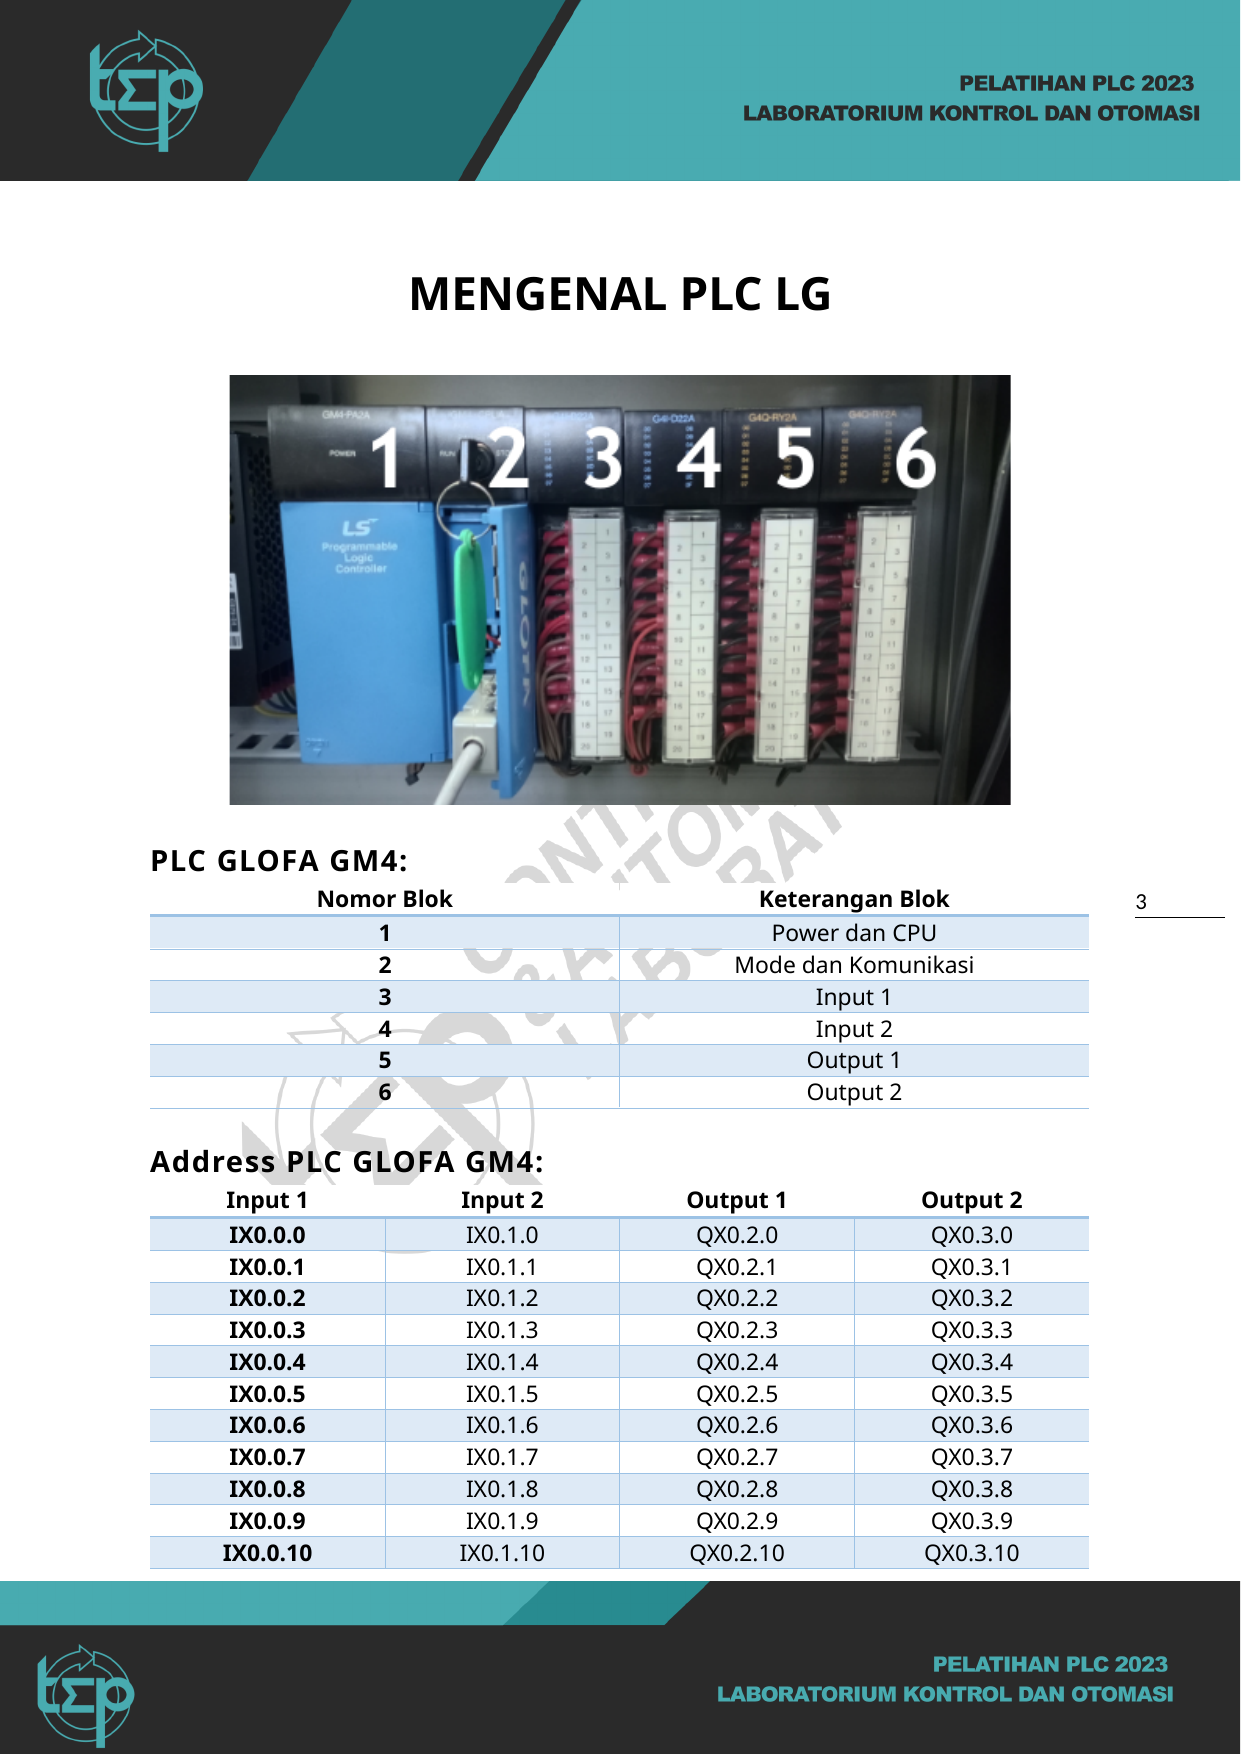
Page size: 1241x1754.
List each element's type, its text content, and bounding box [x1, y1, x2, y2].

table_cell QX0.3.1 [855, 1251, 1089, 1282]
table_cell 6 [150, 1077, 619, 1107]
table_cell IX0.0.1 [150, 1251, 385, 1282]
table_cell QX0.3.9 [855, 1505, 1089, 1536]
table_cell QX0.3.6 [855, 1410, 1089, 1441]
table_header Output 2 [854, 1185, 1089, 1216]
table_cell IX0.0.5 [150, 1378, 385, 1409]
table_cell IX0.1.5 [386, 1378, 619, 1409]
table_header Keterangan Blok [620, 883, 1089, 914]
table_cell IX0.0.7 [150, 1442, 385, 1472]
table_cell QX0.2.8 [620, 1474, 854, 1504]
table_cell 5 [150, 1045, 619, 1076]
subtitle PLC GLOFA GM4: [150, 840, 1090, 880]
table_cell 4 [150, 1013, 619, 1044]
table_cell IX0.1.1 [386, 1251, 619, 1282]
table_cell IX0.0.4 [150, 1346, 385, 1377]
table_cell QX0.2.4 [620, 1346, 854, 1377]
picture [0, 1581, 1241, 1754]
table_cell QX0.2.3 [620, 1315, 854, 1345]
table_cell 2 [150, 950, 619, 980]
table_cell IX0.1.3 [386, 1315, 619, 1345]
picture [0, 0, 1241, 181]
subtitle MENGENAL PLC LG [150, 261, 1090, 324]
table_cell QX0.3.10 [855, 1537, 1089, 1568]
table_cell IX0.1.9 [386, 1505, 619, 1536]
table_cell IX0.0.6 [150, 1410, 385, 1441]
table_cell IX0.1.2 [386, 1283, 619, 1314]
table_cell QX0.2.7 [620, 1442, 854, 1472]
table_cell IX0.0.3 [150, 1315, 385, 1345]
picture [229, 375, 1011, 805]
table_cell QX0.2.6 [620, 1410, 854, 1441]
table_cell QX0.3.8 [855, 1474, 1089, 1504]
table_cell Output 2 [620, 1077, 1089, 1107]
table_cell Input 2 [620, 1013, 1089, 1044]
subtitle Address PLC GLOFA GM4: [150, 1142, 1090, 1181]
table_cell IX0.0.0 [150, 1219, 385, 1250]
table_cell Power dan CPU [620, 917, 1089, 948]
table_cell IX0.1.10 [386, 1537, 619, 1568]
table_cell QX0.2.5 [620, 1378, 854, 1409]
table_cell 3 [150, 981, 619, 1012]
table_cell IX0.0.10 [150, 1537, 385, 1568]
table_cell QX0.2.1 [620, 1251, 854, 1282]
table_cell Mode dan Komunikasi [620, 950, 1089, 980]
table_cell IX0.1.0 [386, 1219, 619, 1250]
table_cell QX0.2.10 [620, 1537, 854, 1568]
table_header Input 1 [150, 1185, 385, 1216]
table_cell QX0.3.3 [855, 1315, 1089, 1345]
table_header Input 2 [385, 1185, 619, 1216]
table_cell IX0.0.9 [150, 1505, 385, 1536]
table_cell QX0.2.2 [620, 1283, 854, 1314]
table_cell 1 [150, 917, 619, 948]
table_cell IX0.0.8 [150, 1474, 385, 1504]
table_cell QX0.2.0 [620, 1219, 854, 1250]
table_cell QX0.3.7 [855, 1442, 1089, 1472]
table_cell IX0.1.6 [386, 1410, 619, 1441]
table_header Nomor Blok [150, 883, 619, 914]
table_cell IX0.1.7 [386, 1442, 619, 1472]
table_cell QX0.2.9 [620, 1505, 854, 1536]
table_cell QX0.3.4 [855, 1346, 1089, 1377]
table_cell IX0.1.8 [386, 1474, 619, 1504]
table_cell Output 1 [620, 1045, 1089, 1076]
table_cell QX0.3.2 [855, 1283, 1089, 1314]
table_cell IX0.0.2 [150, 1283, 385, 1314]
table_cell IX0.1.4 [386, 1346, 619, 1377]
table_cell Input 1 [620, 981, 1089, 1012]
table_cell QX0.3.5 [855, 1378, 1089, 1409]
table_header Output 1 [620, 1185, 854, 1216]
table_cell QX0.3.0 [855, 1219, 1089, 1250]
